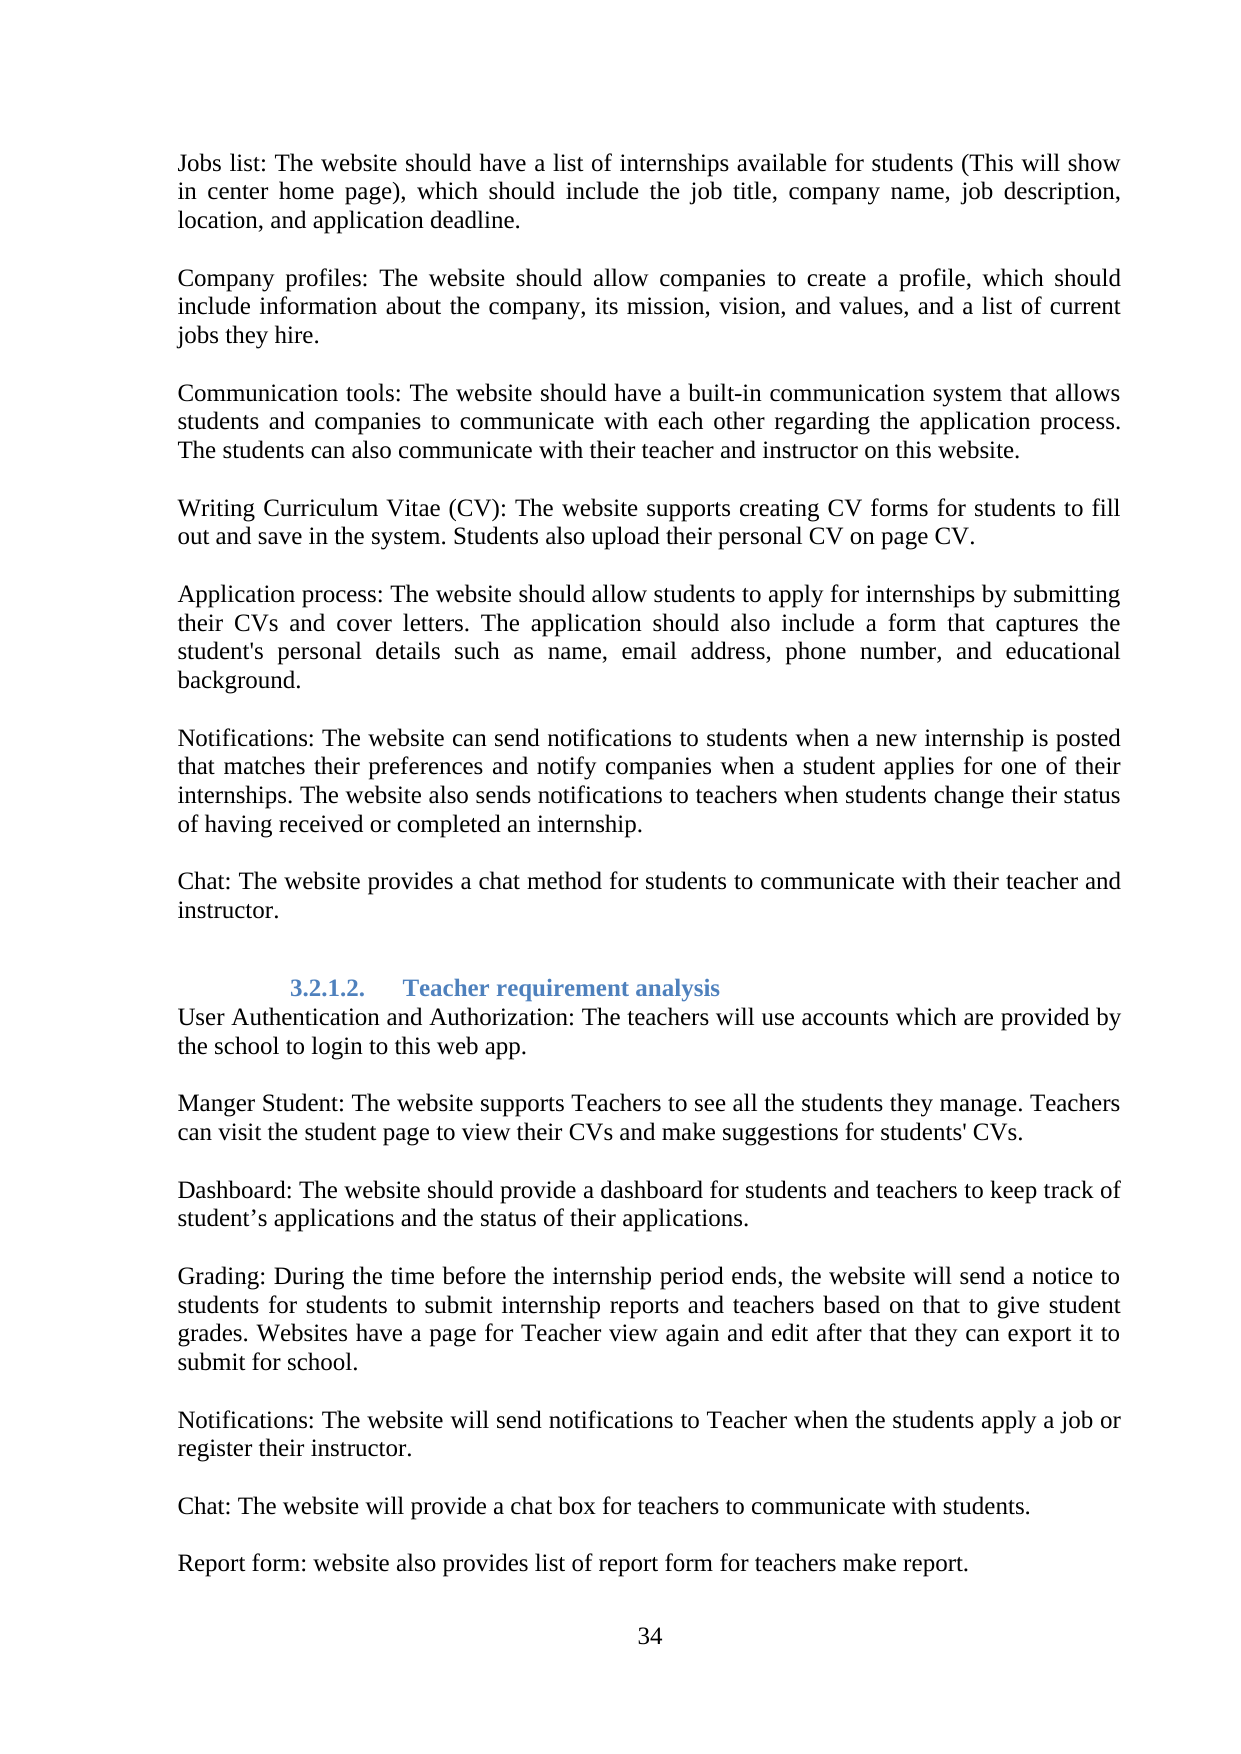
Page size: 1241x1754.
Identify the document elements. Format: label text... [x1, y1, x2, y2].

text Notifications: The website will send notifications to Teacher when the students apply a job or register their instructor. [177, 1405, 1122, 1462]
text Jobs list: The website should have a list of internships available for students (This will show in center home page), which should include the job title, company name, job description, location, and application deadline. [177, 148, 1122, 234]
text Application process: The website should allow students to apply for internships by submitting their CVs and cover letters. The application should also include a form that captures the student's personal details such as name, email address, phone number, and educational background. [177, 579, 1122, 694]
text Dashboard: The website should provide a dashboard for students and teachers to keep track of student’s applications and the status of their applications. [177, 1175, 1122, 1232]
text Report form: website also provides list of report form for teachers make report. [177, 1548, 1122, 1577]
text Writing Curriculum Vitae (CV): The website supports creating CV forms for students to fill out and save in the system. Students also upload their personal CV on page CV. [177, 493, 1122, 550]
text Grading: During the time before the internship period ends, the website will send a notice to students for students to submit internship reports and teachers based on that to give student grades. Websites have a page for Teacher view again and edit after that they can export it to submit for school. [177, 1261, 1122, 1376]
text Communication tools: The website should have a built-in communication system that allows students and companies to communicate with each other regarding the application process. The students can also communicate with their teacher and instructor on this website. [177, 378, 1122, 464]
text Chat: The website provides a chat method for students to communicate with their teacher and instructor. [177, 866, 1122, 924]
subtitle Teacher requirement analysis [290, 973, 1122, 1002]
text Chat: The website will provide a chat box for teachers to communicate with students. [177, 1491, 1122, 1520]
text Company profiles: The website should allow companies to create a profile, which should include information about the company, its mission, vision, and values, and a list of current jobs they hire. [177, 263, 1122, 349]
text Notifications: The website can send notifications to students when a new internship is posted that matches their preferences and notify companies when a student applies for one of their internships. The website also sends notifications to teachers when students change their status of having received or completed an internship. [177, 723, 1122, 838]
text Manger Student: The website supports Teachers to see all the students they manage. Teachers can visit the student page to view their CVs and make suggestions for students' CVs. [177, 1088, 1122, 1146]
text User Authentication and Authorization: The teachers will use accounts which are provided by the school to login to this web app. [177, 1002, 1122, 1060]
